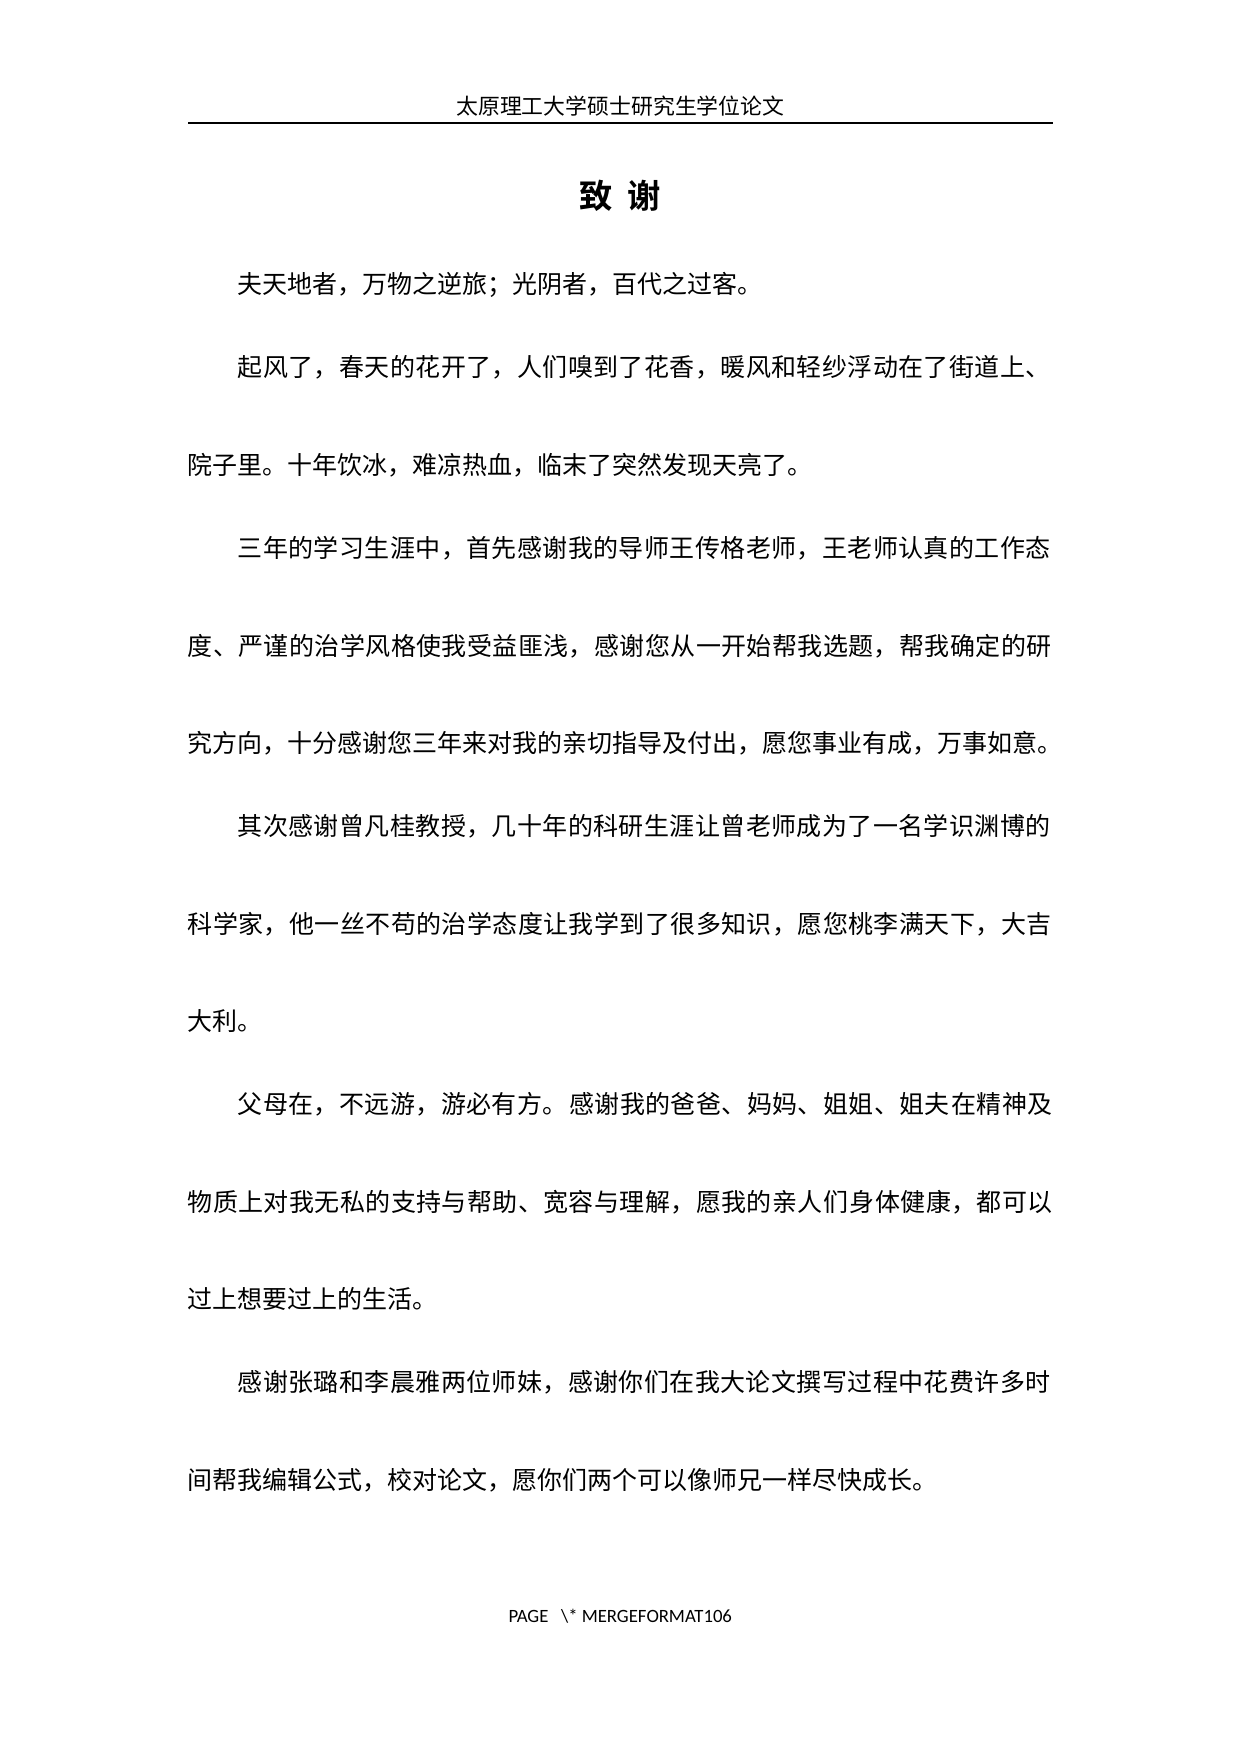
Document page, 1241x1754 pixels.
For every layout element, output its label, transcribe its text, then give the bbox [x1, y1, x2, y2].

text 父母在，不远游，游必有方。感谢我的爸爸、妈妈、姐姐、姐夫在精神及物质上对我无私的支持与帮助、宽容与理解，愿我的亲人们身体健康，都可以过上想要过上的生活。 [187, 1070, 1053, 1330]
text 三年的学习生涯中，首先感谢我的导师王传格老师，王老师认真的工作态度、严谨的治学风格使我受益匪浅，感谢您从一开始帮我选题，帮我确定的研究方向，十分感谢您三年来对我的亲切指导及付出，愿您事业有成，万事如意。 [187, 514, 1053, 774]
text 夫天地者，万物之逆旅；光阴者，百代之过客。 [187, 250, 1053, 315]
text 其次感谢曾凡桂教授，几十年的科研生涯让曾老师成为了一名学识渊博的科学家，他一丝不苟的治学态度让我学到了很多知识，愿您桃李满天下，大吉大利。 [187, 792, 1053, 1052]
text 致 谢 [187, 161, 1053, 226]
text 起风了，春天的花开了，人们嗅到了花香，暖风和轻纱浮动在了街道上、院子里。十年饮冰，难凉热血，临末了突然发现天亮了。 [187, 333, 1053, 496]
text 感谢张璐和李晨雅两位师妹，感谢你们在我大论文撰写过程中花费许多时间帮我编辑公式，校对论文，愿你们两个可以像师兄一样尽快成长。 [187, 1348, 1053, 1511]
